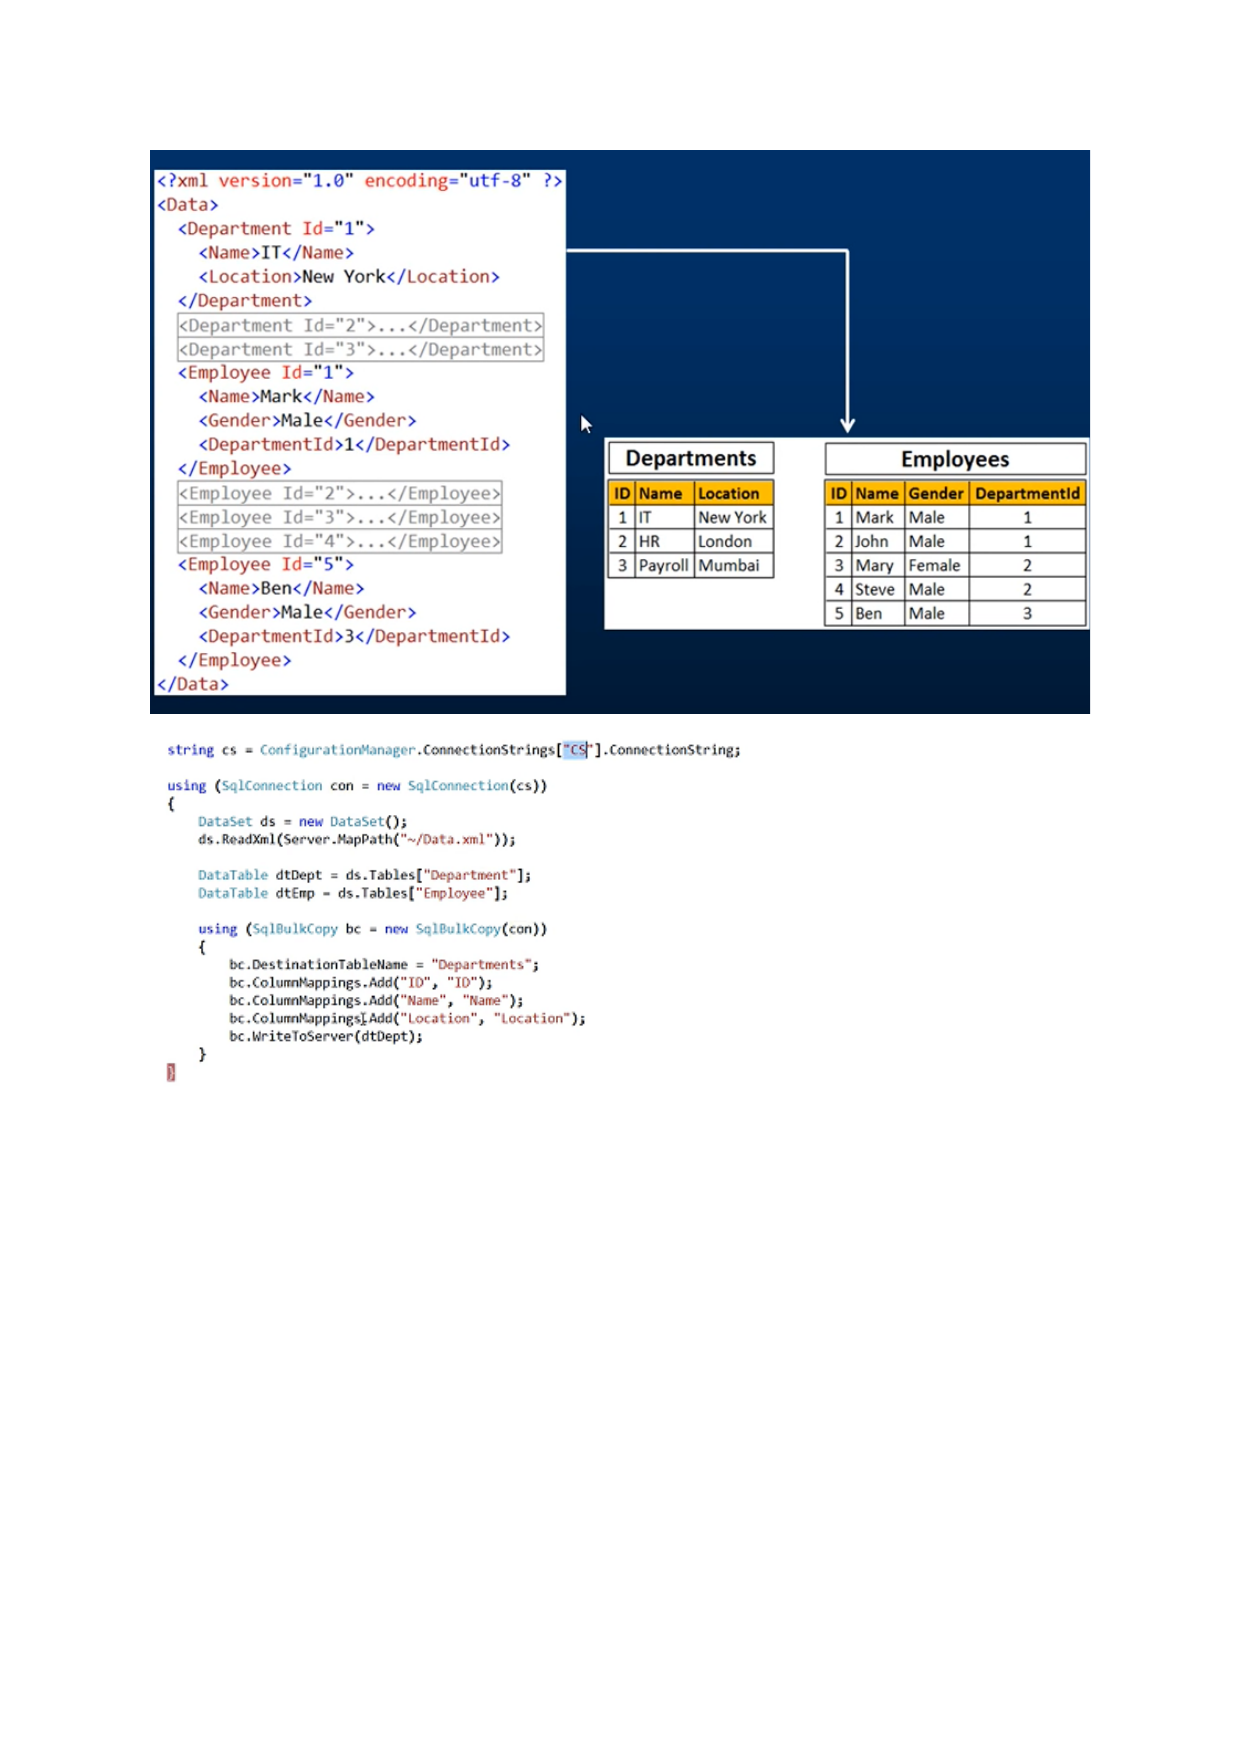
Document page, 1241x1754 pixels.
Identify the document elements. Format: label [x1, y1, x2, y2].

picture [150, 734, 780, 1087]
picture [150, 150, 1091, 714]
